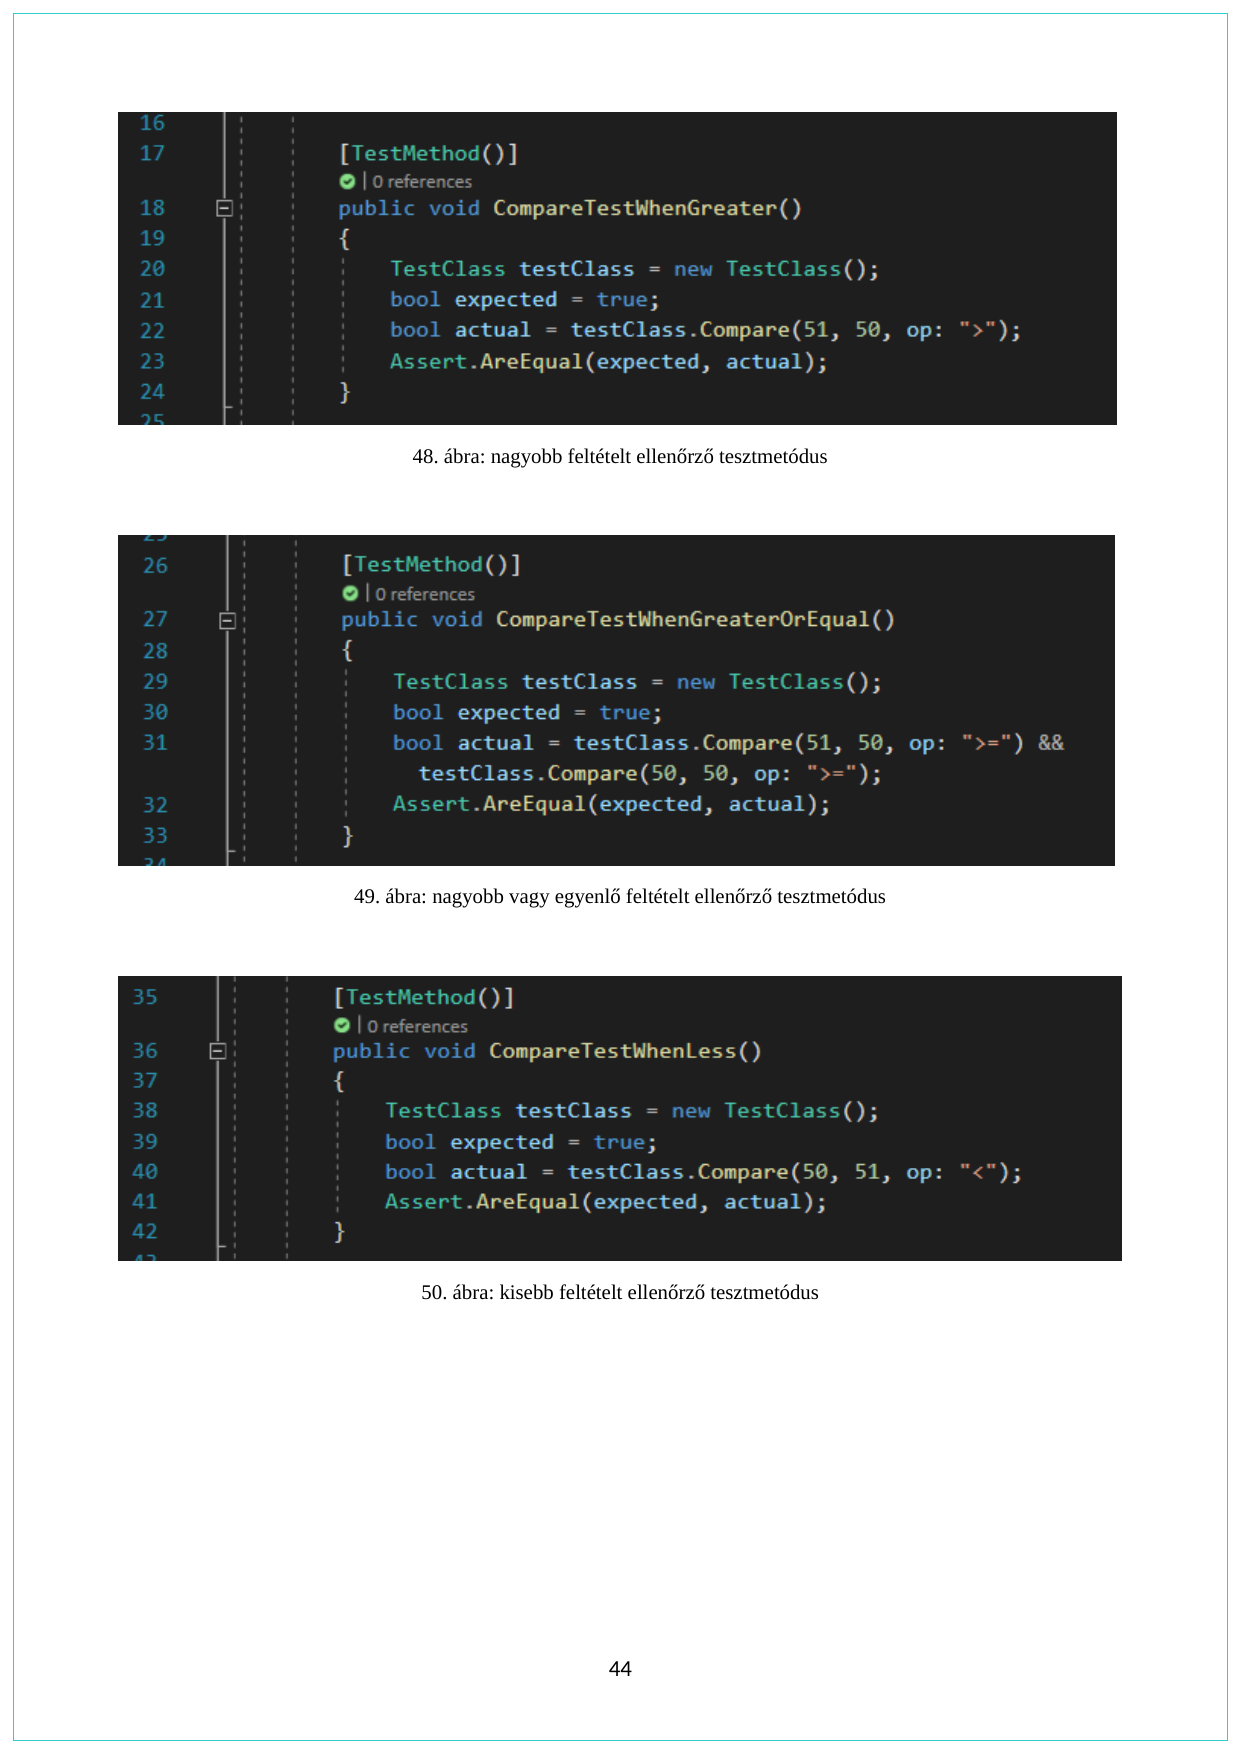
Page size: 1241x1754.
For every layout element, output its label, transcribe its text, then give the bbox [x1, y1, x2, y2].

text 49. ábra: nagyobb vagy egyenlő feltételt ellenőrző tesztmetódus [118, 884, 1122, 908]
picture [118, 535, 1115, 866]
text 50. ábra: kisebb feltételt ellenőrző tesztmetódus [118, 1280, 1122, 1304]
text 48. ábra: nagyobb feltételt ellenőrző tesztmetódus [118, 444, 1122, 468]
picture [118, 112, 1117, 425]
picture [118, 976, 1122, 1261]
